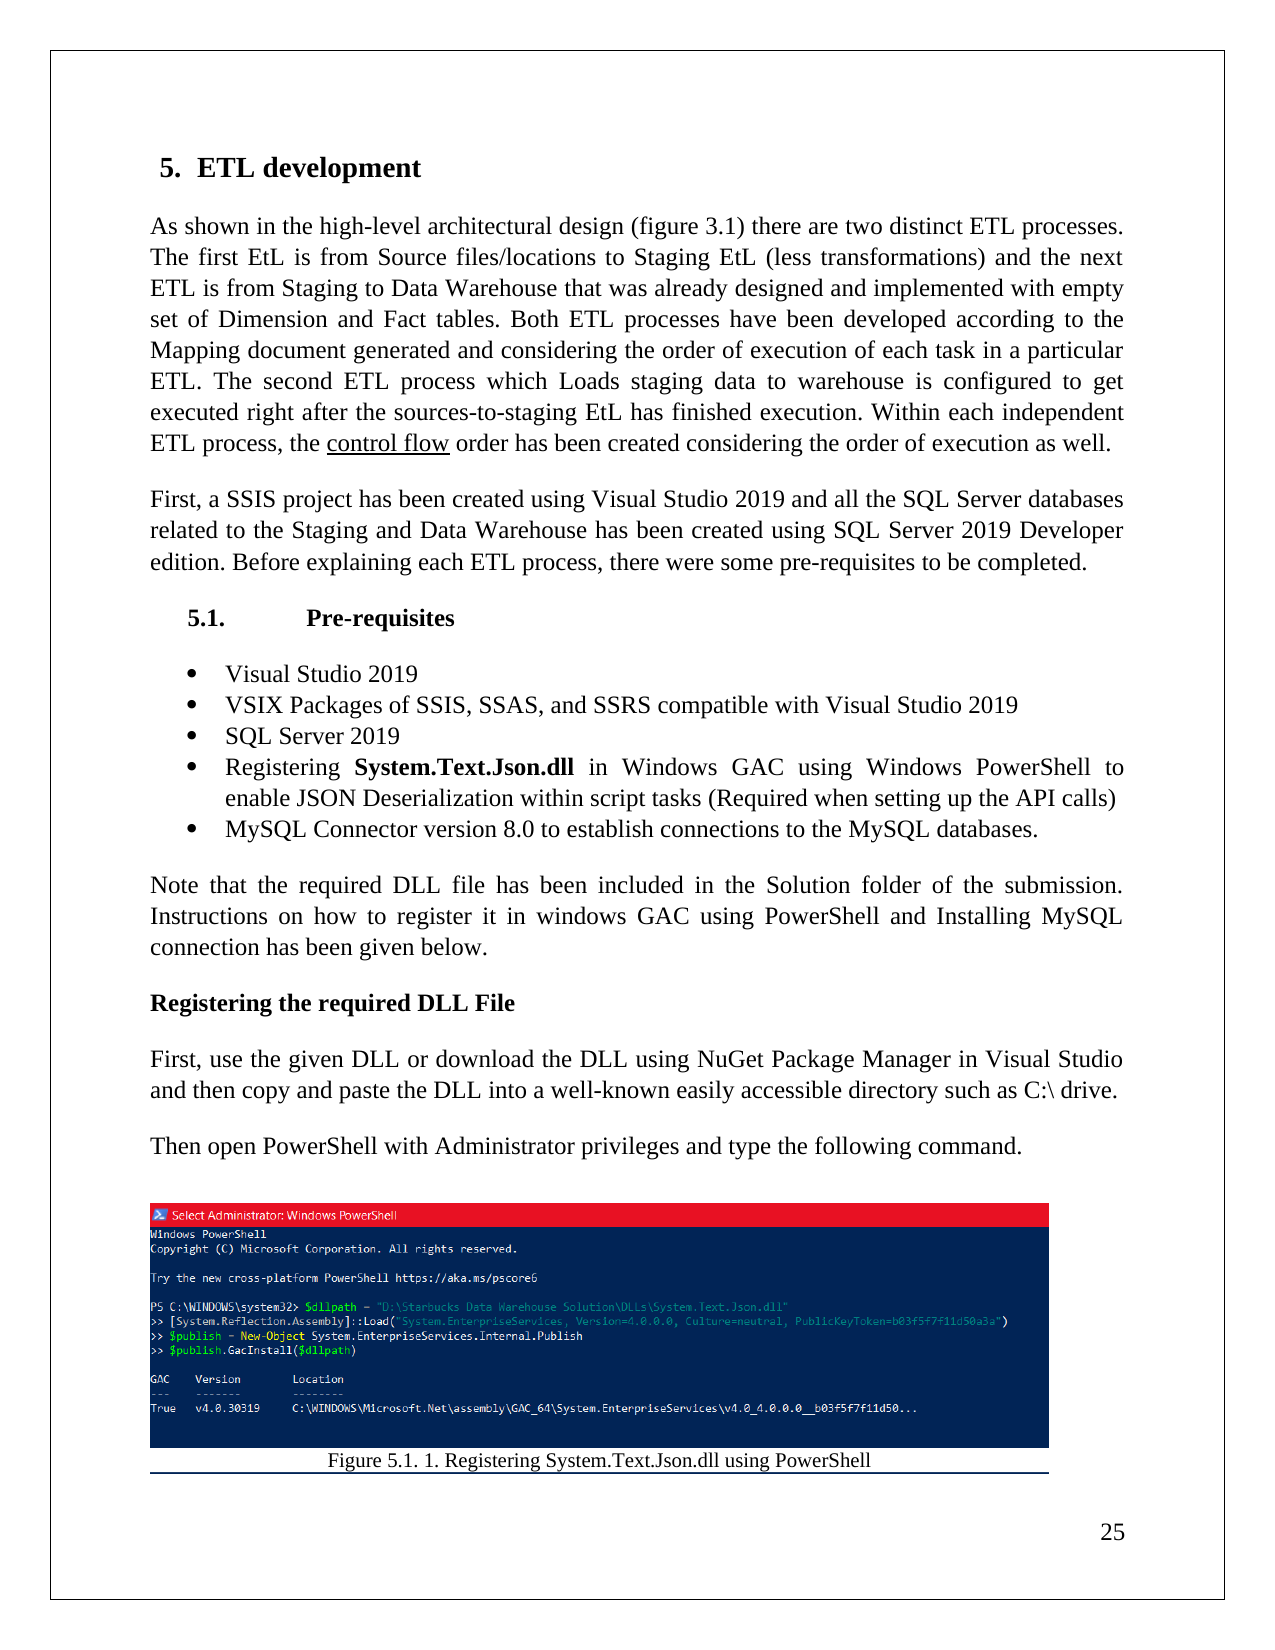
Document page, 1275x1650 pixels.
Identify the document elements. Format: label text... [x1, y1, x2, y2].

list SQL Server 2019 [187, 721, 1125, 749]
text First, use the given DLL or download the DLL using NuGet Package Manager in Visual Studio and then copy and paste the DLL into a well-known easily accessible directory such as C:\ drive. [150, 1044, 1125, 1104]
list Registering System.Text.Json.dll in Windows GAC using Windows PowerShell to enable JSON Deserialization within script tasks (Required when setting up the API calls) [187, 752, 1125, 812]
list VSIX Packages of SSIS, SSAS, and SSRS compatible with Visual Studio 2019 [187, 690, 1125, 718]
text Then open PowerShell with Administrator privileges and type the following command. [150, 1131, 1125, 1160]
subtitle ETL development [159, 150, 1125, 183]
list MySQL Connector version 8.0 to establish connections to the MySQL databases. [187, 814, 1125, 843]
text Registering the required DLL File [150, 988, 1125, 1017]
text Note that the required DLL file has been included in the Solution folder of the submission. Instructions on how to register it in windows GAC using PowerShell and Installing MySQL connection has been given below. [150, 870, 1125, 961]
text As shown in the high-level architectural design (figure 3.1) there are two distinct ETL processes. The first EtL is from Source files/locations to Staging EtL (less transformations) and the next ETL is from Staging to Data Warehouse that was already designed and implemented with empty set of Dimension and Fact tables. Both ETL processes have been developed according to the Mapping document generated and considering the order of execution of each task in a particular ETL. The second ETL process which Loads staging data to warehouse is configured to get executed right after the sources-to-staging EtL has finished execution. Within each independent ETL process, the control flow order has been created considering the order of execution as well. [150, 211, 1125, 457]
picture [150, 1203, 1049, 1448]
subtitle Pre-requisites [187, 603, 1125, 631]
list Visual Studio 2019 [187, 659, 1125, 687]
text First, a SSIS project has been created using Visual Studio 2019 and all the SQL Server databases related to the Staging and Data Warehouse has been created using SQL Server 2019 Developer edition. Before explaining each ETL process, there were some pre-requisites to be completed. [150, 484, 1125, 575]
